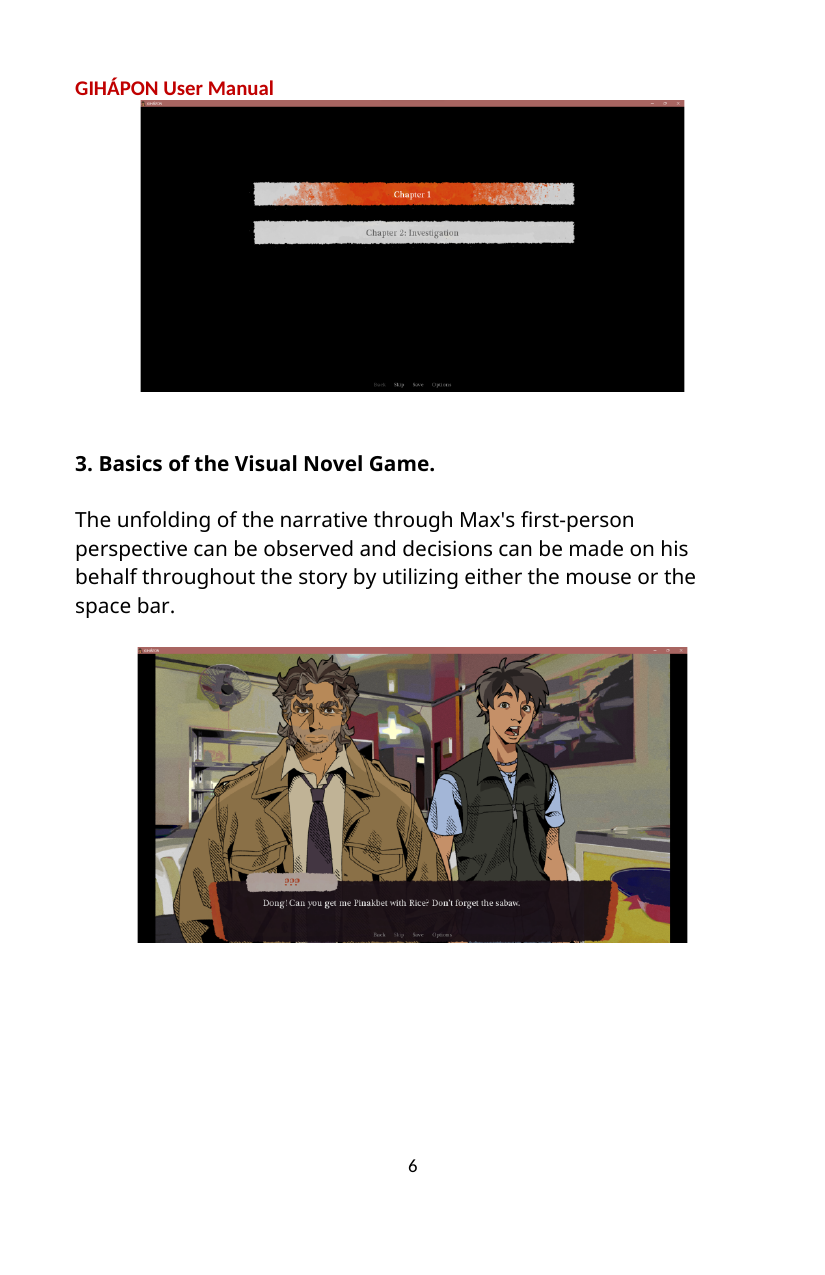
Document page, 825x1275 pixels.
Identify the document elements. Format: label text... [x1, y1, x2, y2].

picture [137, 647, 688, 943]
list Basics of the Visual Novel Game. [75, 449, 750, 477]
picture [140, 100, 685, 392]
text The unfolding of the narrative through Max's first-person perspective can be observed and decisions can be made on his behalf throughout the story by utilizing either the mouse or the space bar. [75, 506, 750, 619]
